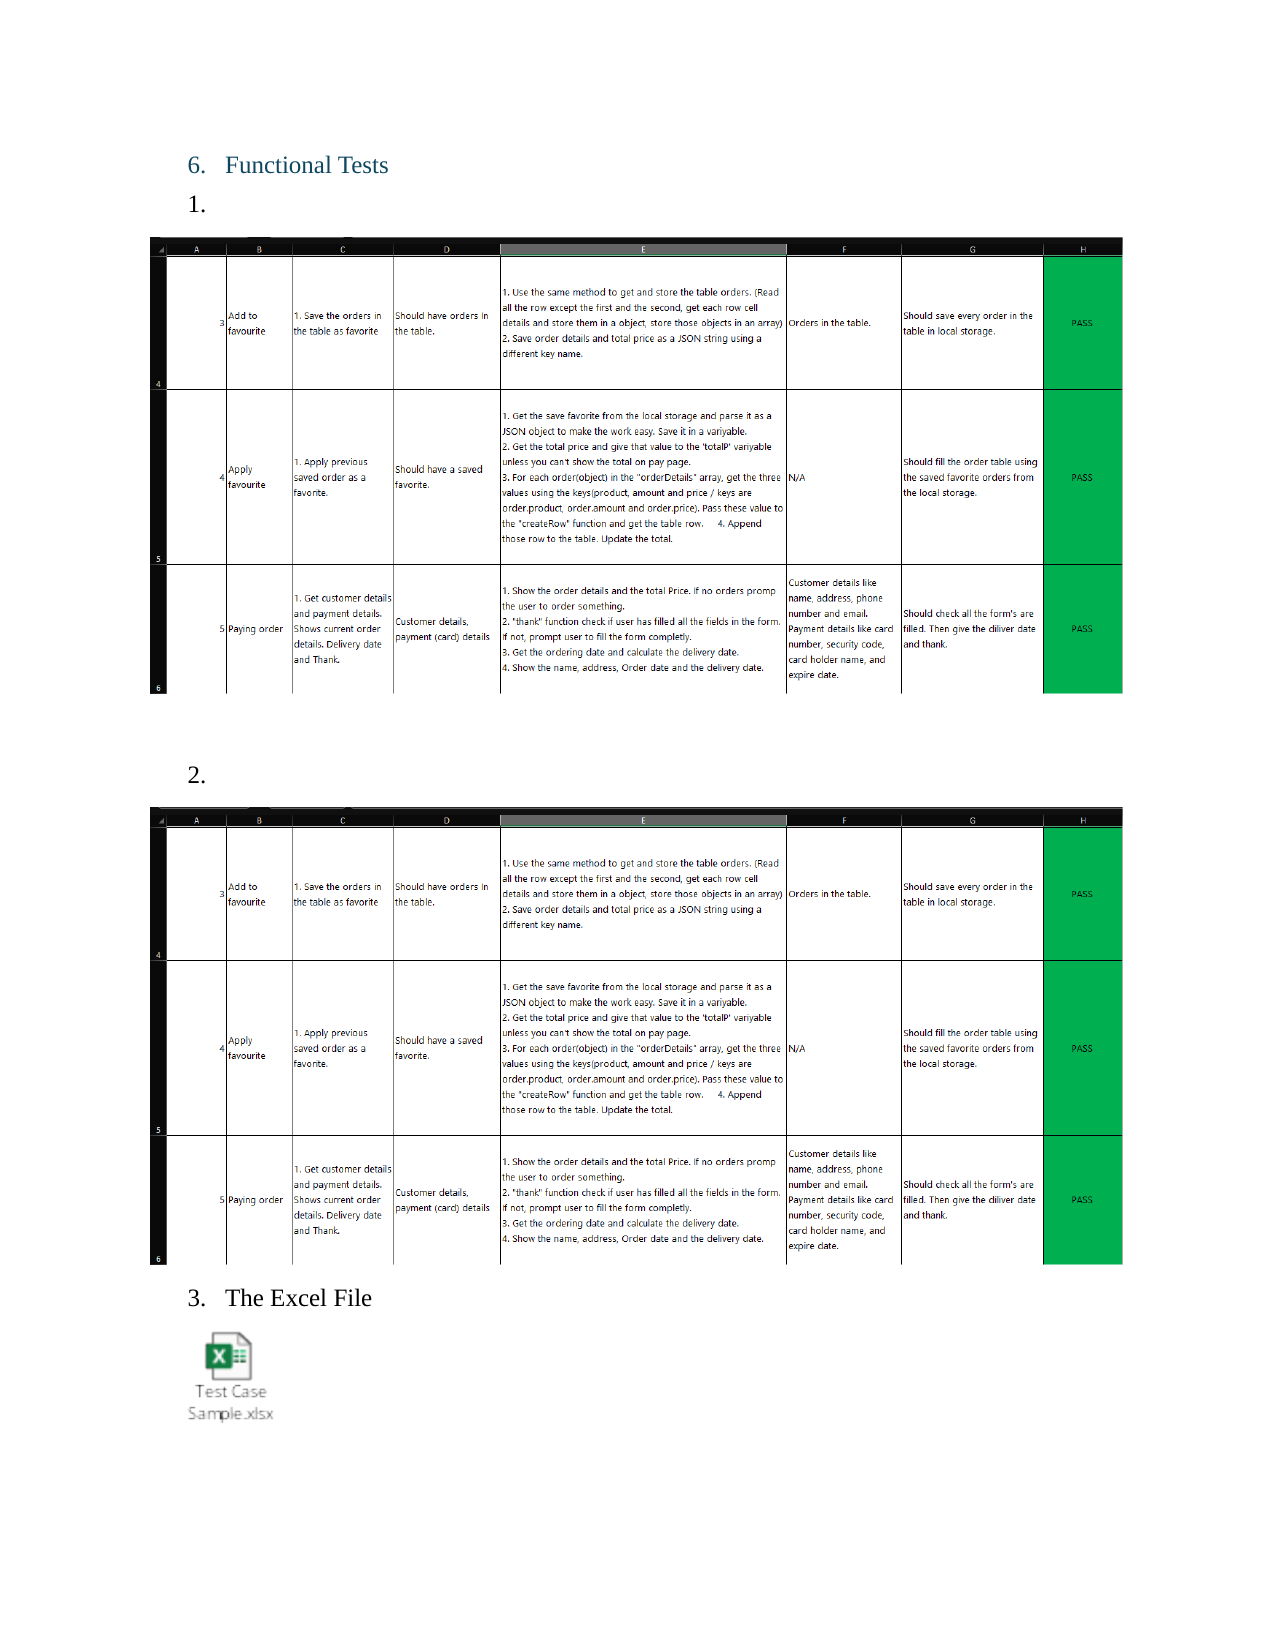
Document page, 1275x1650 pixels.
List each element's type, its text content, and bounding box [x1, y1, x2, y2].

picture [150, 807, 1123, 1265]
list The Excel File [187, 1283, 1125, 1312]
picture [150, 237, 1123, 694]
subtitle Functional Tests [187, 150, 1125, 179]
